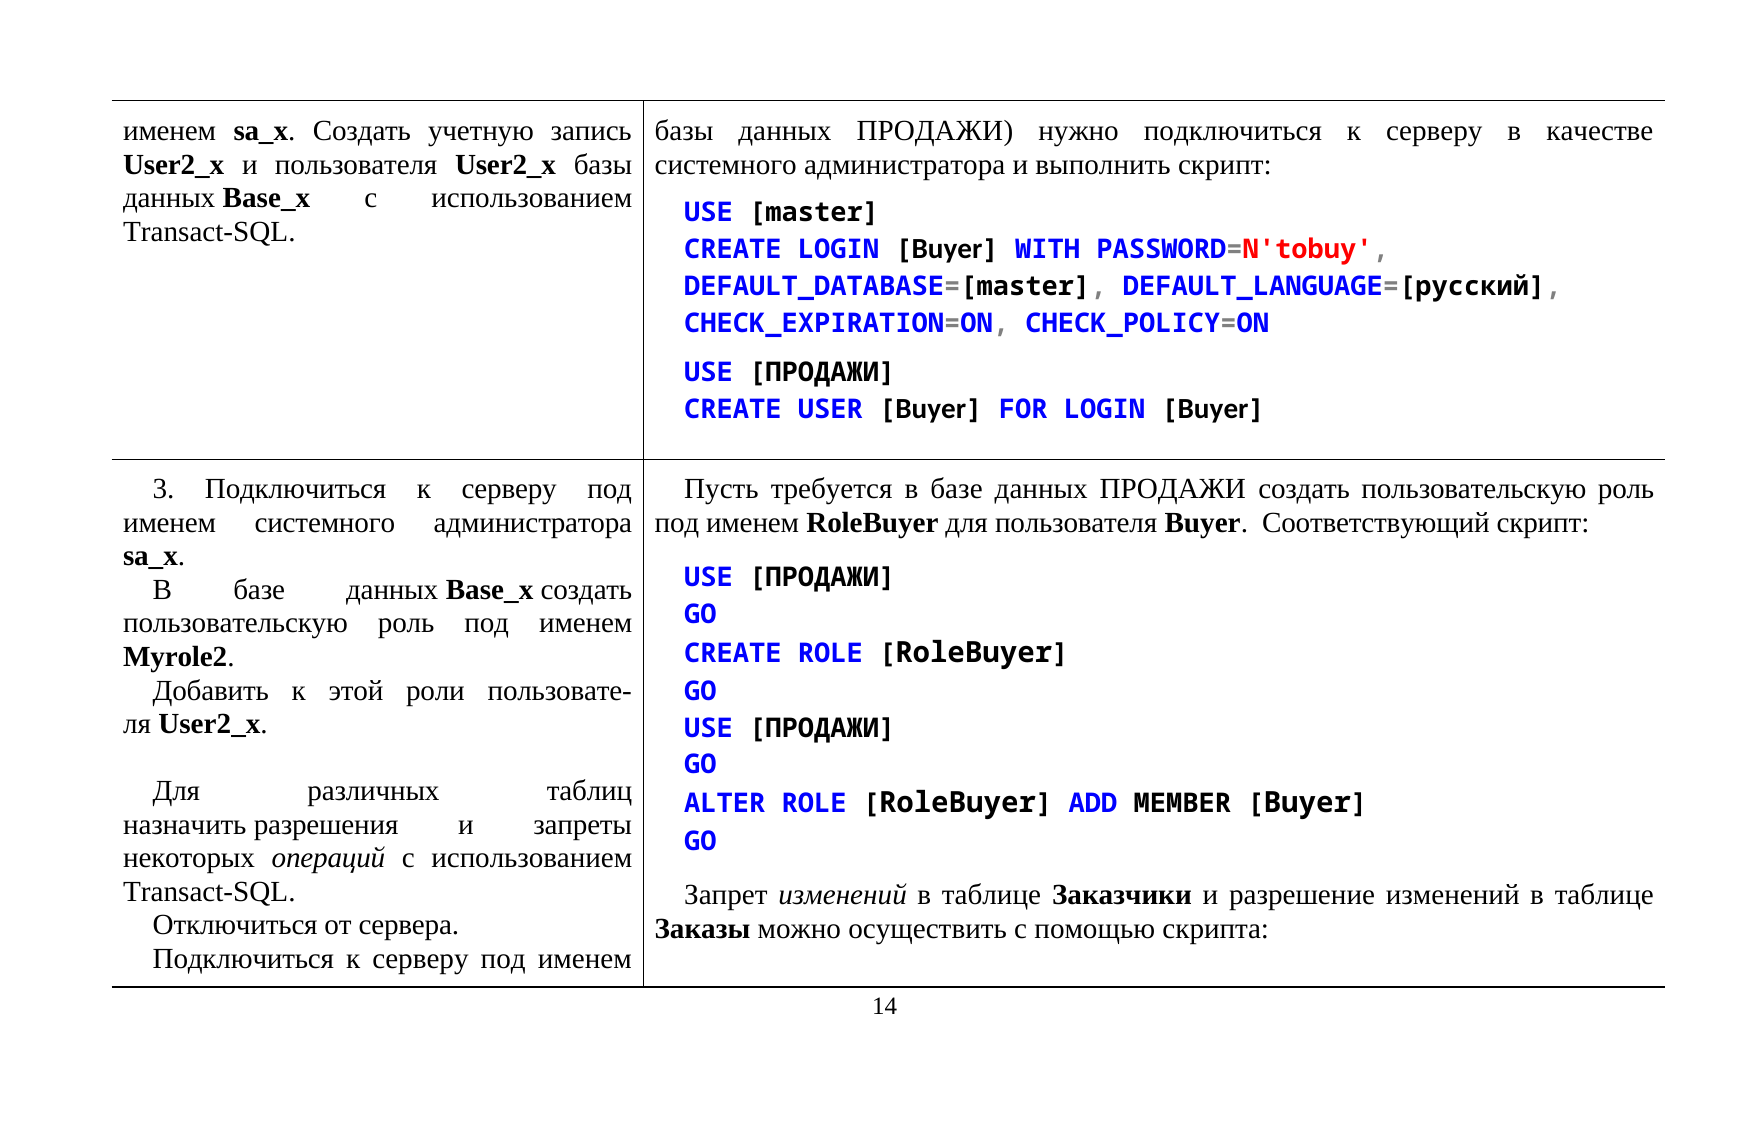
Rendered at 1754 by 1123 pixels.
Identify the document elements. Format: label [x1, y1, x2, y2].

table_cell [644, 101, 1665, 459]
table_cell [112, 460, 643, 986]
table_cell [644, 460, 1665, 986]
table_cell [112, 101, 643, 459]
